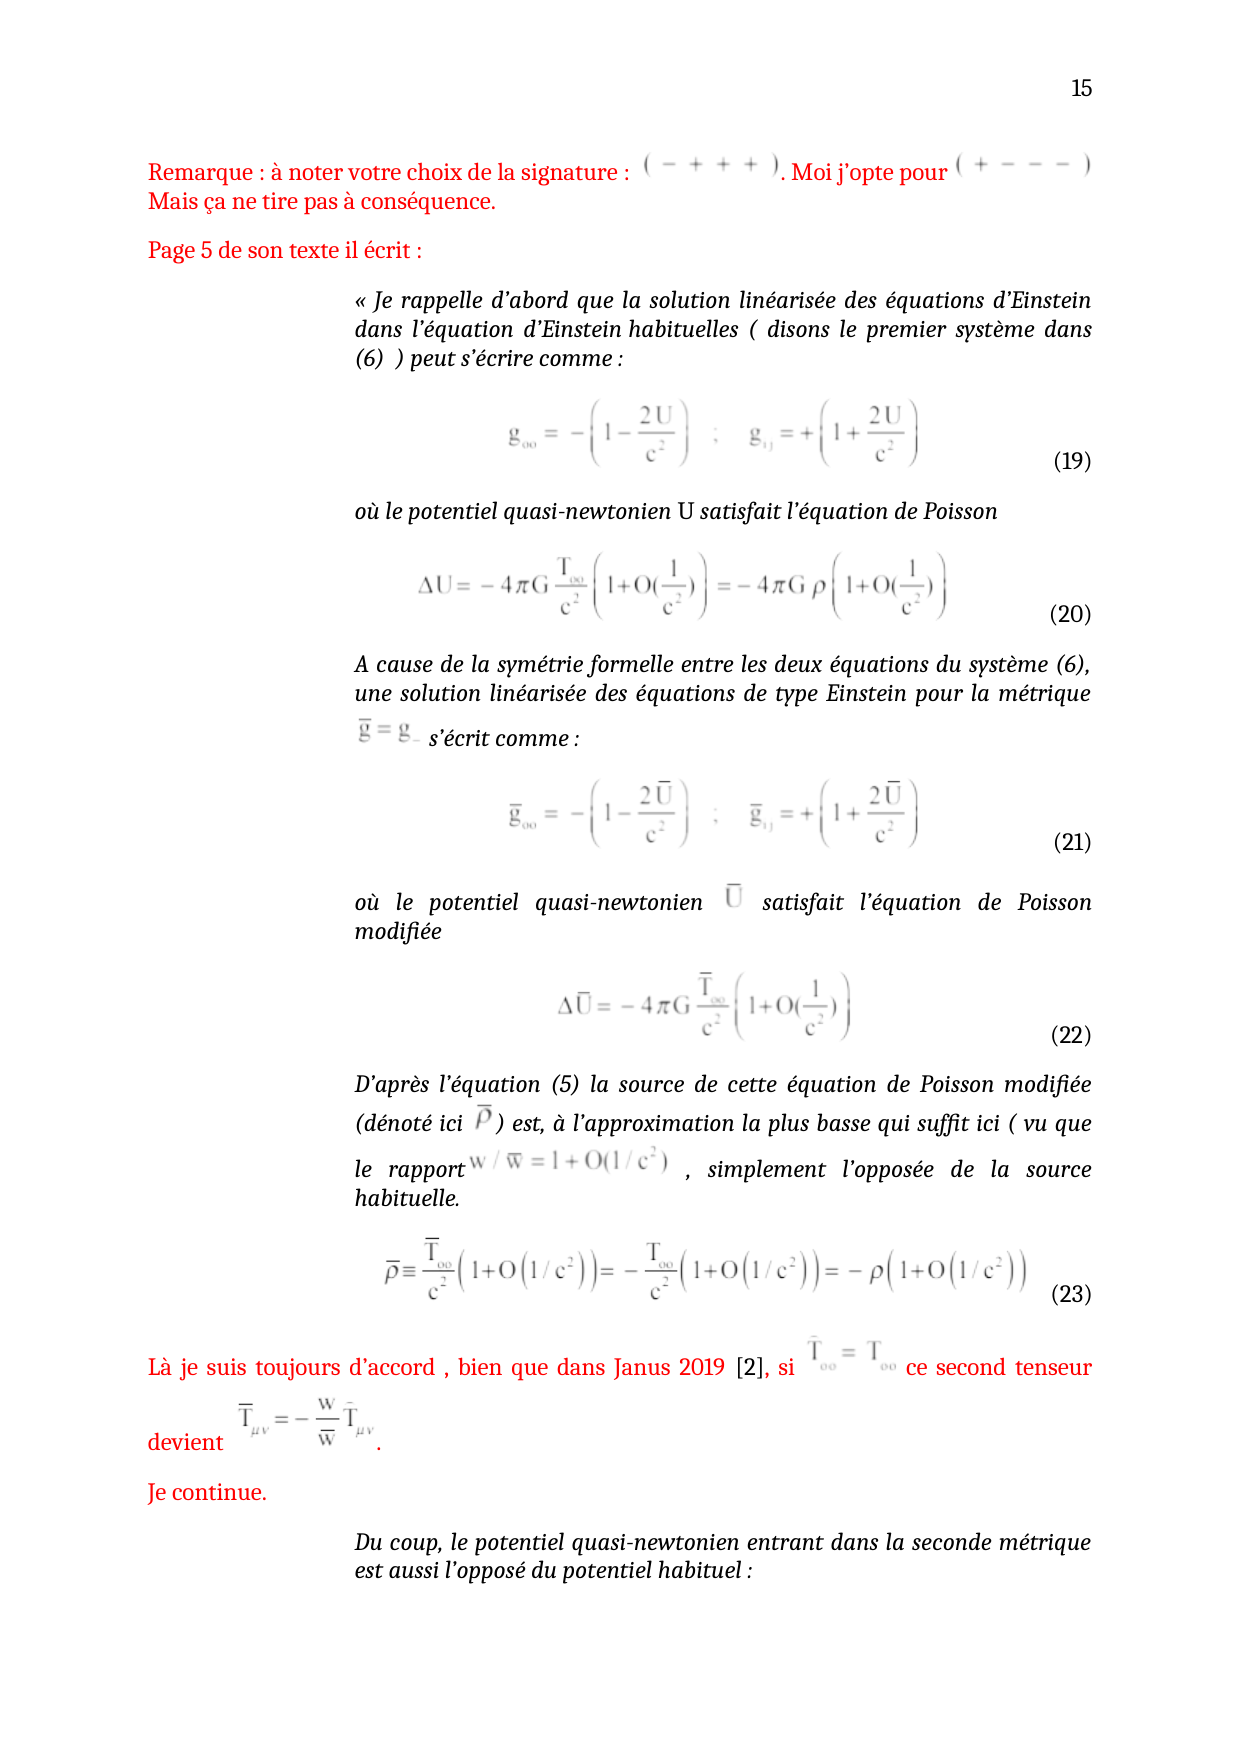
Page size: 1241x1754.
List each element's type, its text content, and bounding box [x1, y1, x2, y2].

text Je continue. [148, 1478, 1093, 1507]
text où le potentiel quasi-newtonien satisfait l’équation de Poisson modifiée [354, 878, 1093, 946]
text (22) [354, 966, 1093, 1049]
text (23) [354, 1233, 1093, 1309]
text (21) [354, 774, 1093, 857]
text où le potentiel quasi-newtonien U satisfait l’équation de Poisson [354, 497, 1093, 526]
text (20) [354, 546, 1093, 629]
text (19) [354, 393, 1093, 476]
text Page 5 de son texte il écrit : [148, 236, 1093, 265]
text Du coup, le potentiel quasi-newtonien entrant dans la seconde métrique est aussi l’opposé du potentiel habituel : [354, 1527, 1093, 1585]
text Là je suis toujours d’accord , bien que dans Janus 2019 [2], si ce second tenseur devient . [148, 1329, 1093, 1457]
text D’après l’équation (5) la source de cette équation de Poisson modifiée (dénoté ici ) est, à l’approximation la plus basse qui suffit ici ( vu que le rapport , simplement l’opposée de la source habituelle. [354, 1070, 1093, 1212]
text A cause de la symétrie formelle entre les deux équations du système (6), une solution linéarisée des équations de type Einstein pour la métrique s’écrit comme : [354, 650, 1093, 753]
text « Je rappelle d’abord que la solution linéarisée des équations d’Einstein dans l’équation d’Einstein habituelles ( disons le premier système dans (6) ) peut s’écrire comme : [354, 286, 1093, 372]
text Remarque : à noter votre choix de la signature : . Moi j’opte pour Mais ça ne tire pas à conséquence. [148, 148, 1093, 216]
